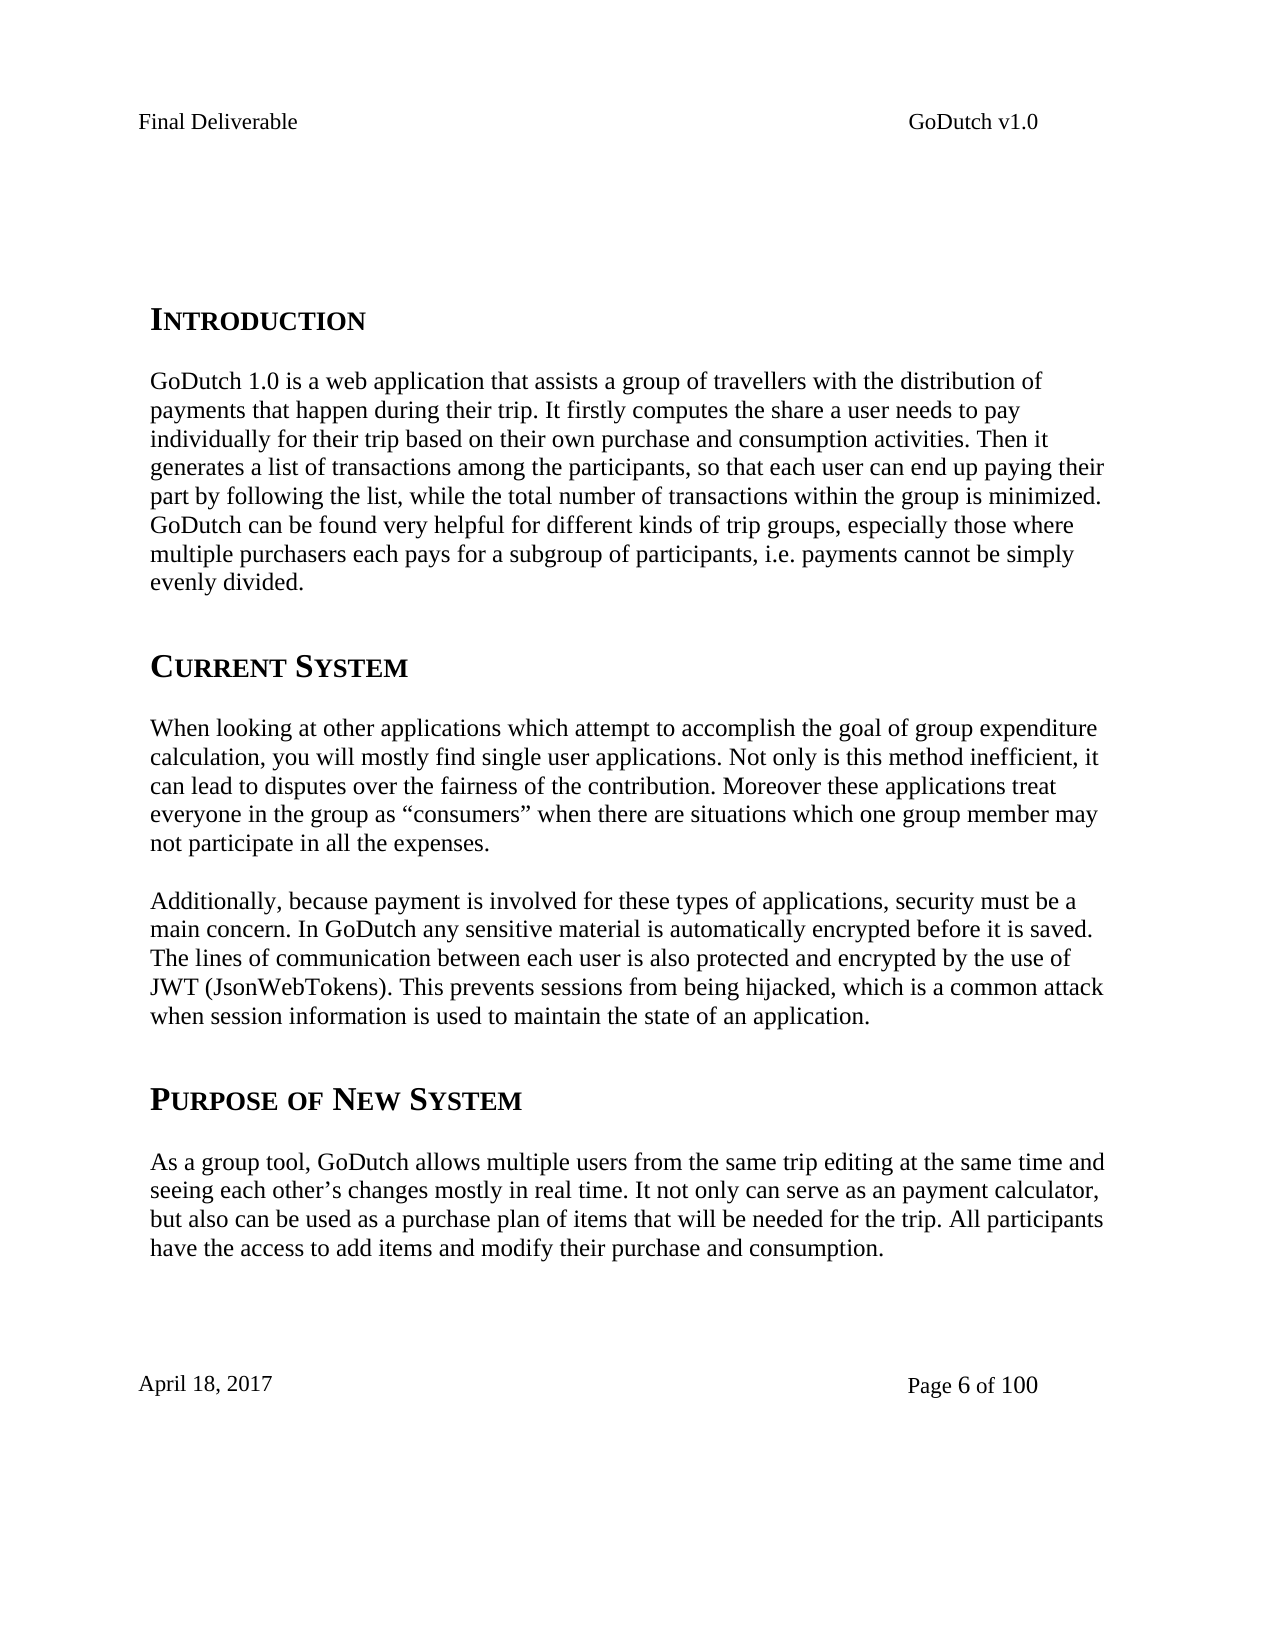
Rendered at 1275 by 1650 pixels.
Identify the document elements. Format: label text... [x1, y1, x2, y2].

subtitle Current System [150, 646, 1125, 684]
text Additionally, because payment is involved for these types of applications, security must be a main concern. In GoDutch any sensitive material is automatically encrypted before it is saved. The lines of communication between each user is also protected and encrypted by the use of JWT (JsonWebTokens). This prevents sessions from being hijacked, which is a common attack when session information is used to maintain the state of an application. [150, 886, 1125, 1029]
subtitle Introduction [150, 299, 1125, 337]
text When looking at other applications which attempt to accomplish the goal of group expenditure calculation, you will mostly find single user applications. Not only is this method inefficient, it can lead to disputes over the fairness of the contribution. Moreover these applications treat everyone in the group as “consumers” when there are situations which one group member may not participate in all the expenses. [150, 713, 1125, 857]
text As a group tool, GoDutch allows multiple users from the same trip editing at the same time and seeing each other’s changes mostly in real time. It not only can serve as an payment calculator, but also can be used as a purchase plan of items that will be needed for the trip. All participants have the access to add items and modify their purchase and consumption. [150, 1147, 1125, 1262]
text GoDutch 1.0 is a web application that assists a group of travellers with the distribution of payments that happen during their trip. It firstly computes the share a user needs to pay individually for their trip based on their own purchase and consumption activities. Then it generates a list of transactions among the participants, so that each user can end up paying their part by following the list, while the total number of transactions within the group is minimized. GoDutch can be found very helpful for different kinds of trip groups, especially those where multiple purchasers each pays for a subgroup of participants, i.e. payments cannot be simply evenly divided. [150, 366, 1125, 596]
subtitle Purpose of New System [150, 1079, 1125, 1118]
